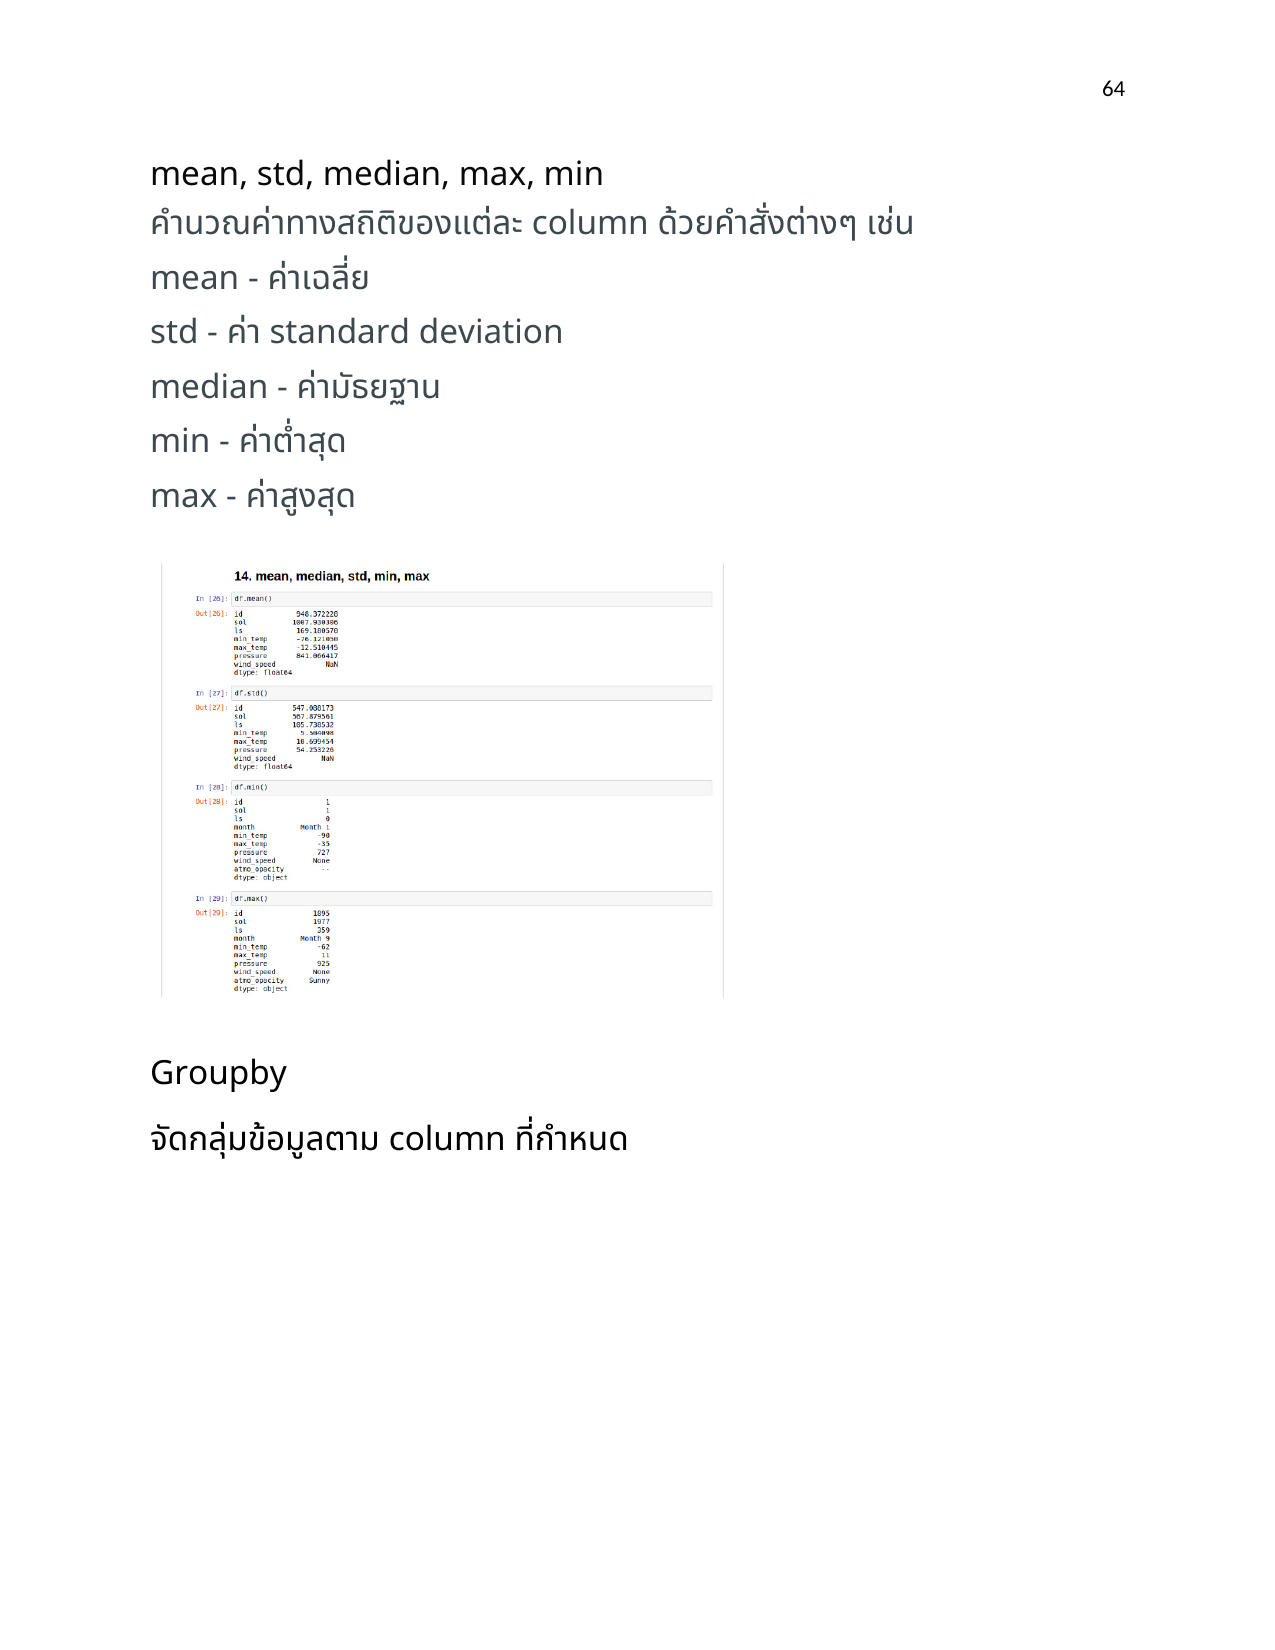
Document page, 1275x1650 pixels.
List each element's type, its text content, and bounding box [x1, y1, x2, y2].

text คำนวณค่าทางสถิติของแต่ละ column ด้วยคำสั่งต่างๆ เช่น mean - ค่าเฉลี่ย std - ค่า standard deviation median - ค่ามัธยฐาน min - ค่าต่ำสุด max - ค่าสูงสุด [150, 199, 1125, 522]
text จัดกลุ่มข้อมูลตาม column ที่กำหนด [150, 1115, 1125, 1165]
text Groupby [150, 1049, 1125, 1094]
picture [150, 543, 738, 1031]
subtitle mean, std, median, max, min [150, 150, 1125, 195]
